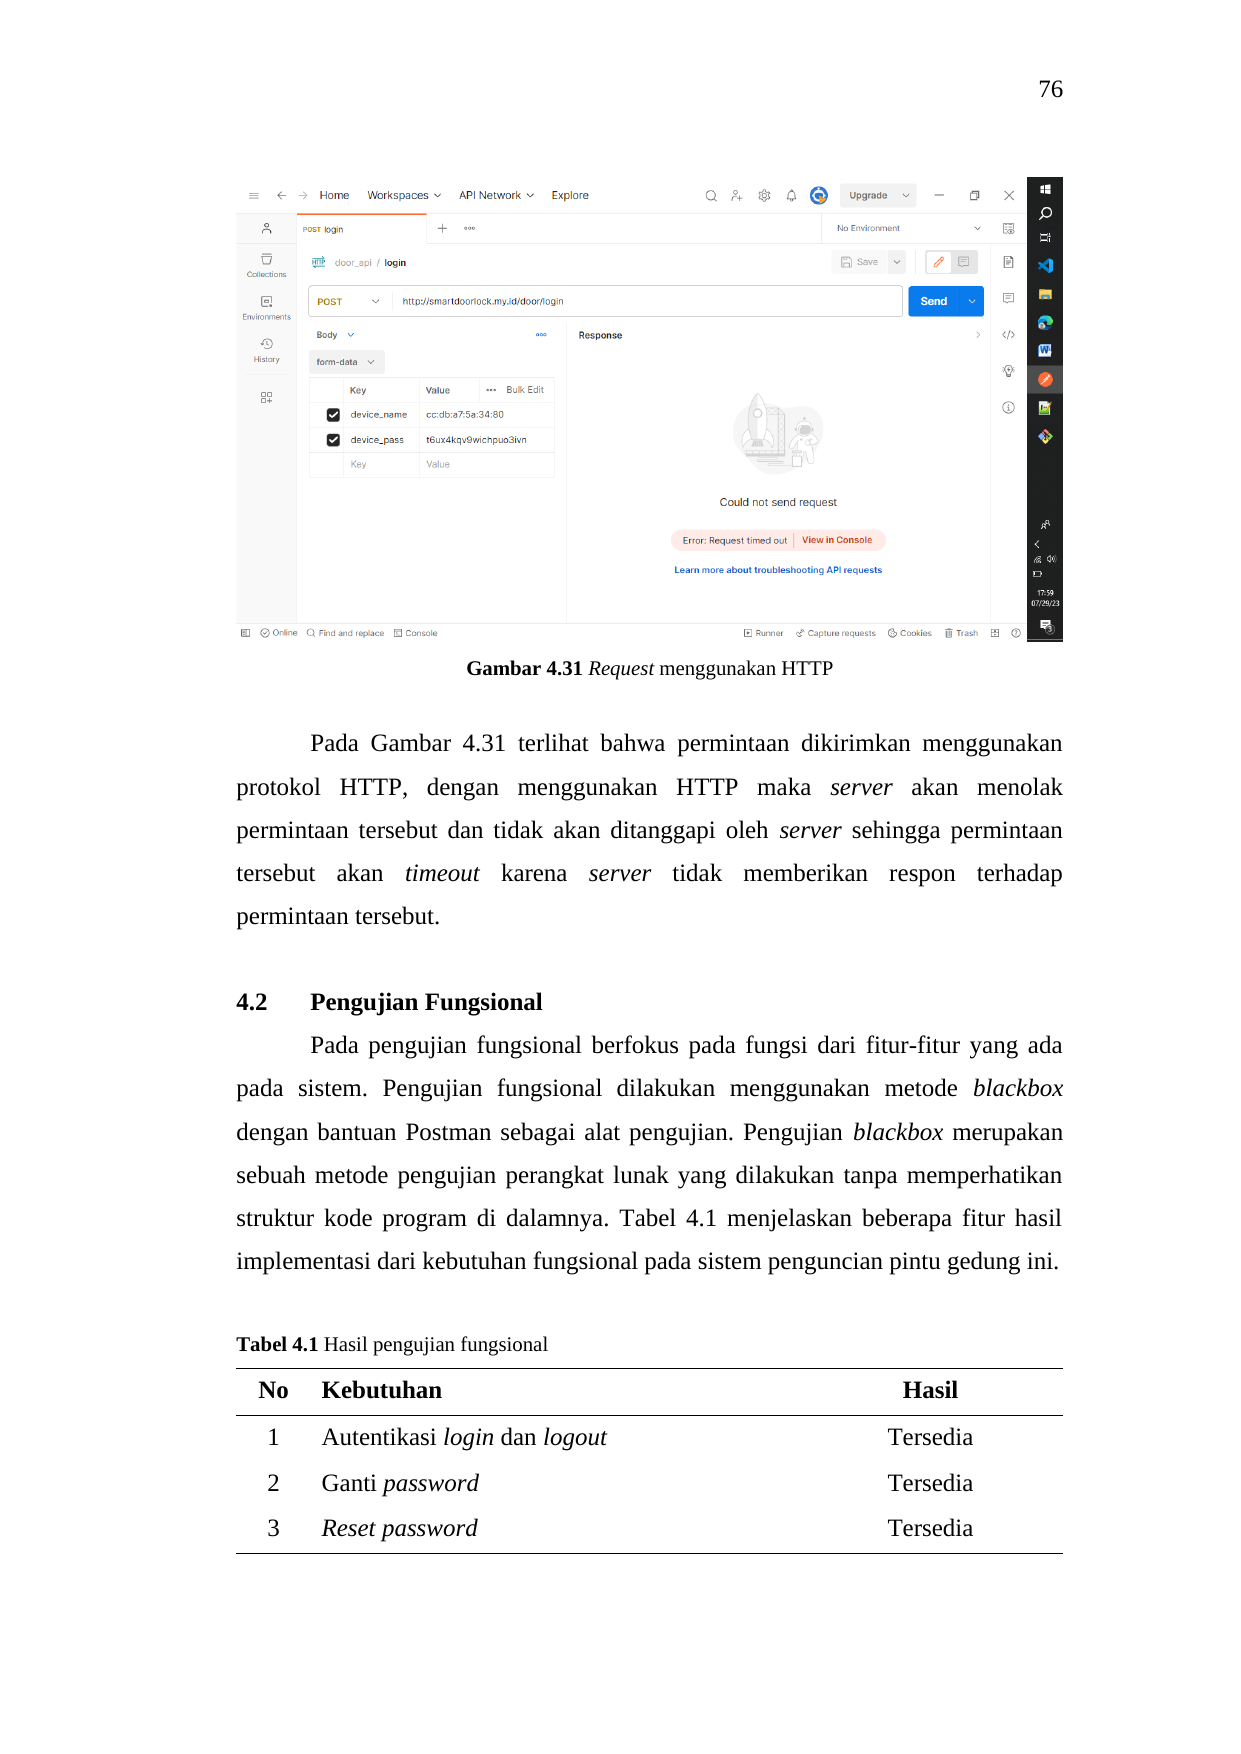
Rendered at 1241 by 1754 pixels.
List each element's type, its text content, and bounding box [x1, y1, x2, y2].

table_cell Tersedia [798, 1461, 1063, 1507]
table_cell 1 [236, 1416, 310, 1461]
table_header Kebutuhan [310, 1369, 797, 1415]
table_cell Autentikasi login dan logout [310, 1416, 797, 1461]
picture [236, 177, 1063, 642]
table_cell 2 [236, 1461, 310, 1507]
table_cell Ganti password [310, 1461, 797, 1507]
table_header No [236, 1369, 310, 1415]
text Pada Gambar 4.31 terlihat bahwa permintaan dikirimkan menggunakan protokol HTTP, dengan menggunakan HTTP maka server akan menolak permintaan tersebut dan tidak akan ditanggapi oleh server sehingga permintaan tersebut akan timeout karena server tidak memberikan respon terhadap permintaan tersebut. [236, 728, 1063, 930]
table_cell Tersedia [798, 1507, 1063, 1552]
table_header Hasil [798, 1369, 1063, 1415]
table_cell Reset password [310, 1507, 797, 1552]
table_cell Tersedia [798, 1416, 1063, 1461]
text Gambar 4.31 Request menggunakan HTTP [236, 656, 1063, 680]
table_cell 3 [236, 1507, 310, 1552]
text Tabel 4.1 Hasil pengujian fungsional [236, 1332, 1063, 1356]
text Pada pengujian fungsional berfokus pada fungsi dari fitur-fitur yang ada pada sistem. Pengujian fungsional dilakukan menggunakan metode blackbox dengan bantuan Postman sebagai alat pengujian. Pengujian blackbox merupakan sebuah metode pengujian perangkat lunak yang dilakukan tanpa memperhatikan struktur kode program di dalamnya. Tabel 4.1 menjelaskan beberapa fitur hasil implementasi dari kebutuhan fungsional pada sistem penguncian pintu gedung ini. [236, 1030, 1063, 1275]
text Pengujian Fungsional [236, 987, 1063, 1016]
